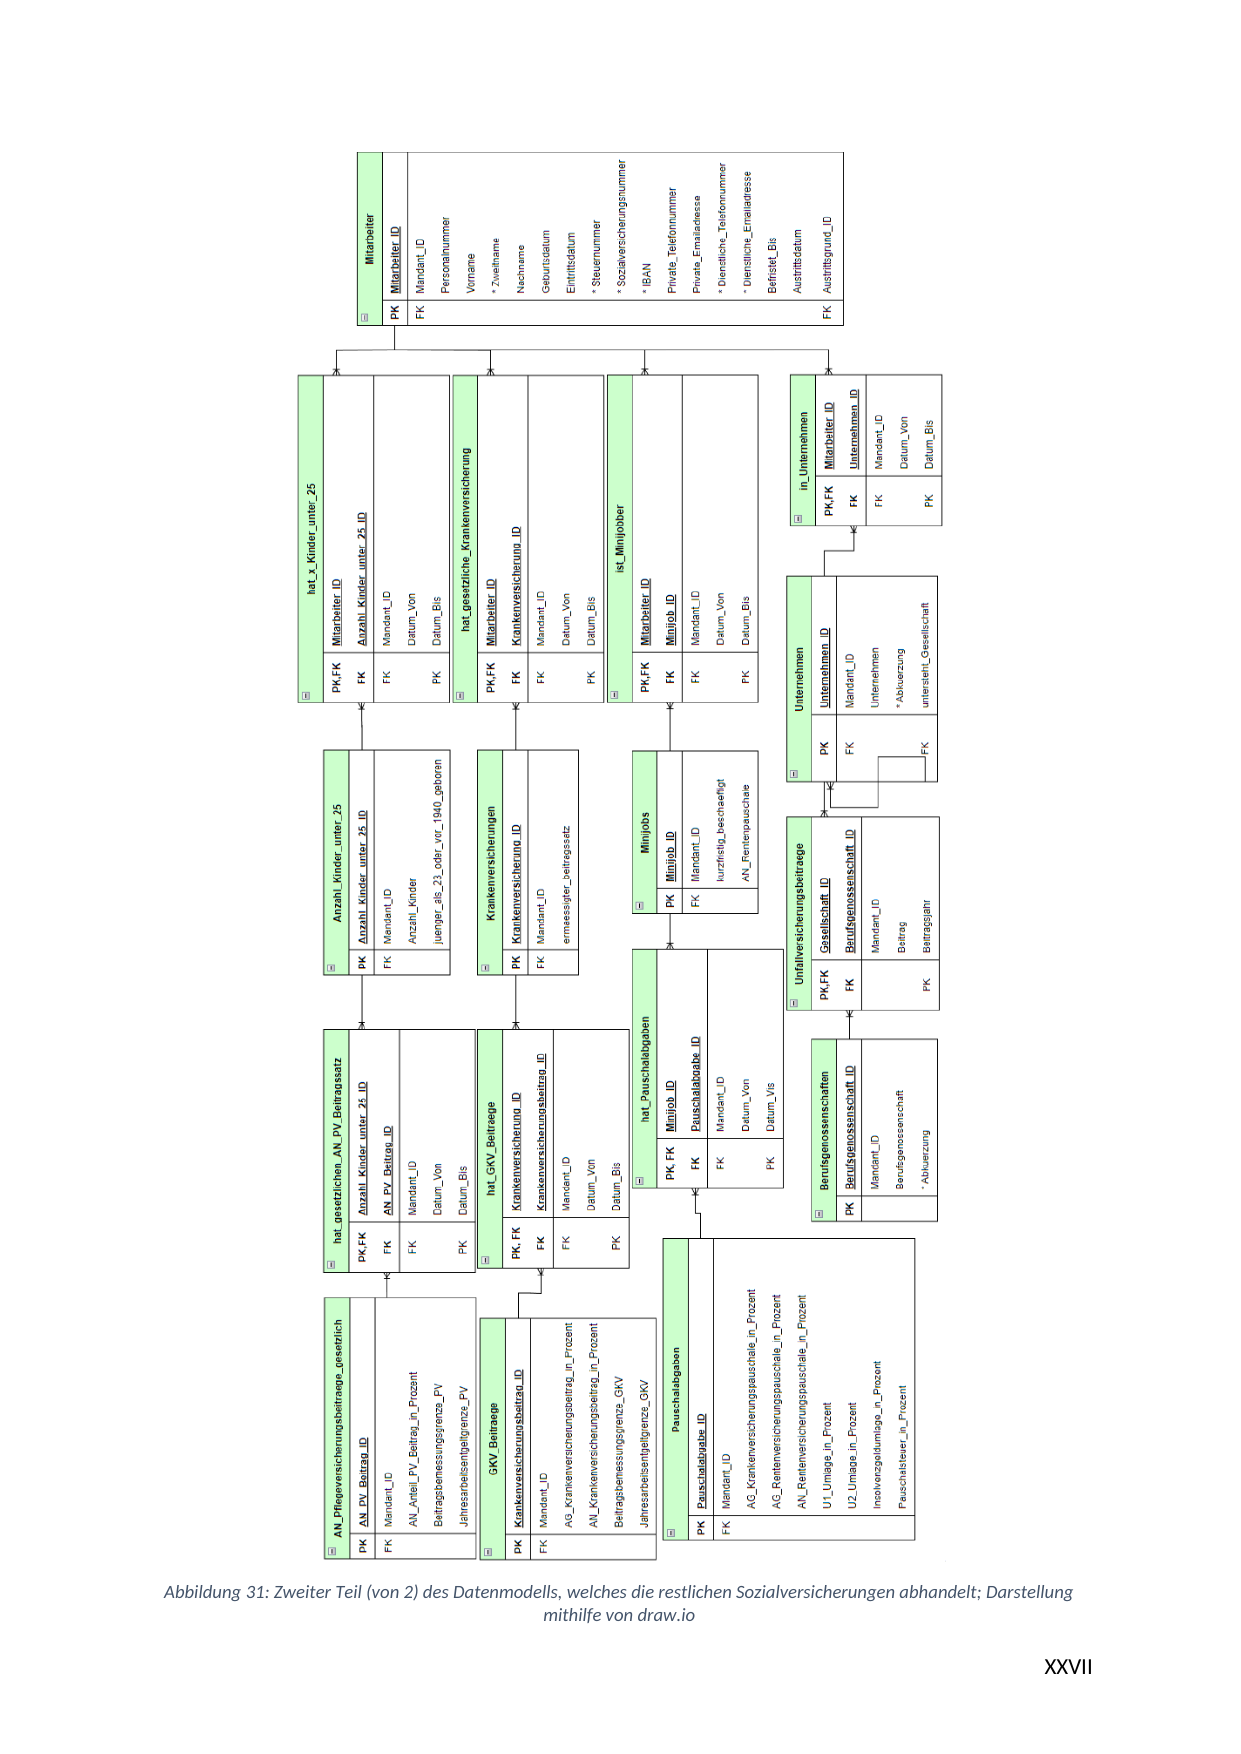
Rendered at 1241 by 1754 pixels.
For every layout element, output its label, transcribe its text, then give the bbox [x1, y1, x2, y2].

text Abbildung 31: Zweiter Teil (von 2) des Datenmodells, welches die restlichen Sozialversicherungen abhandelt; Darstellung mithilfe von draw.io [148, 1580, 1093, 1626]
picture [298, 153, 946, 1561]
